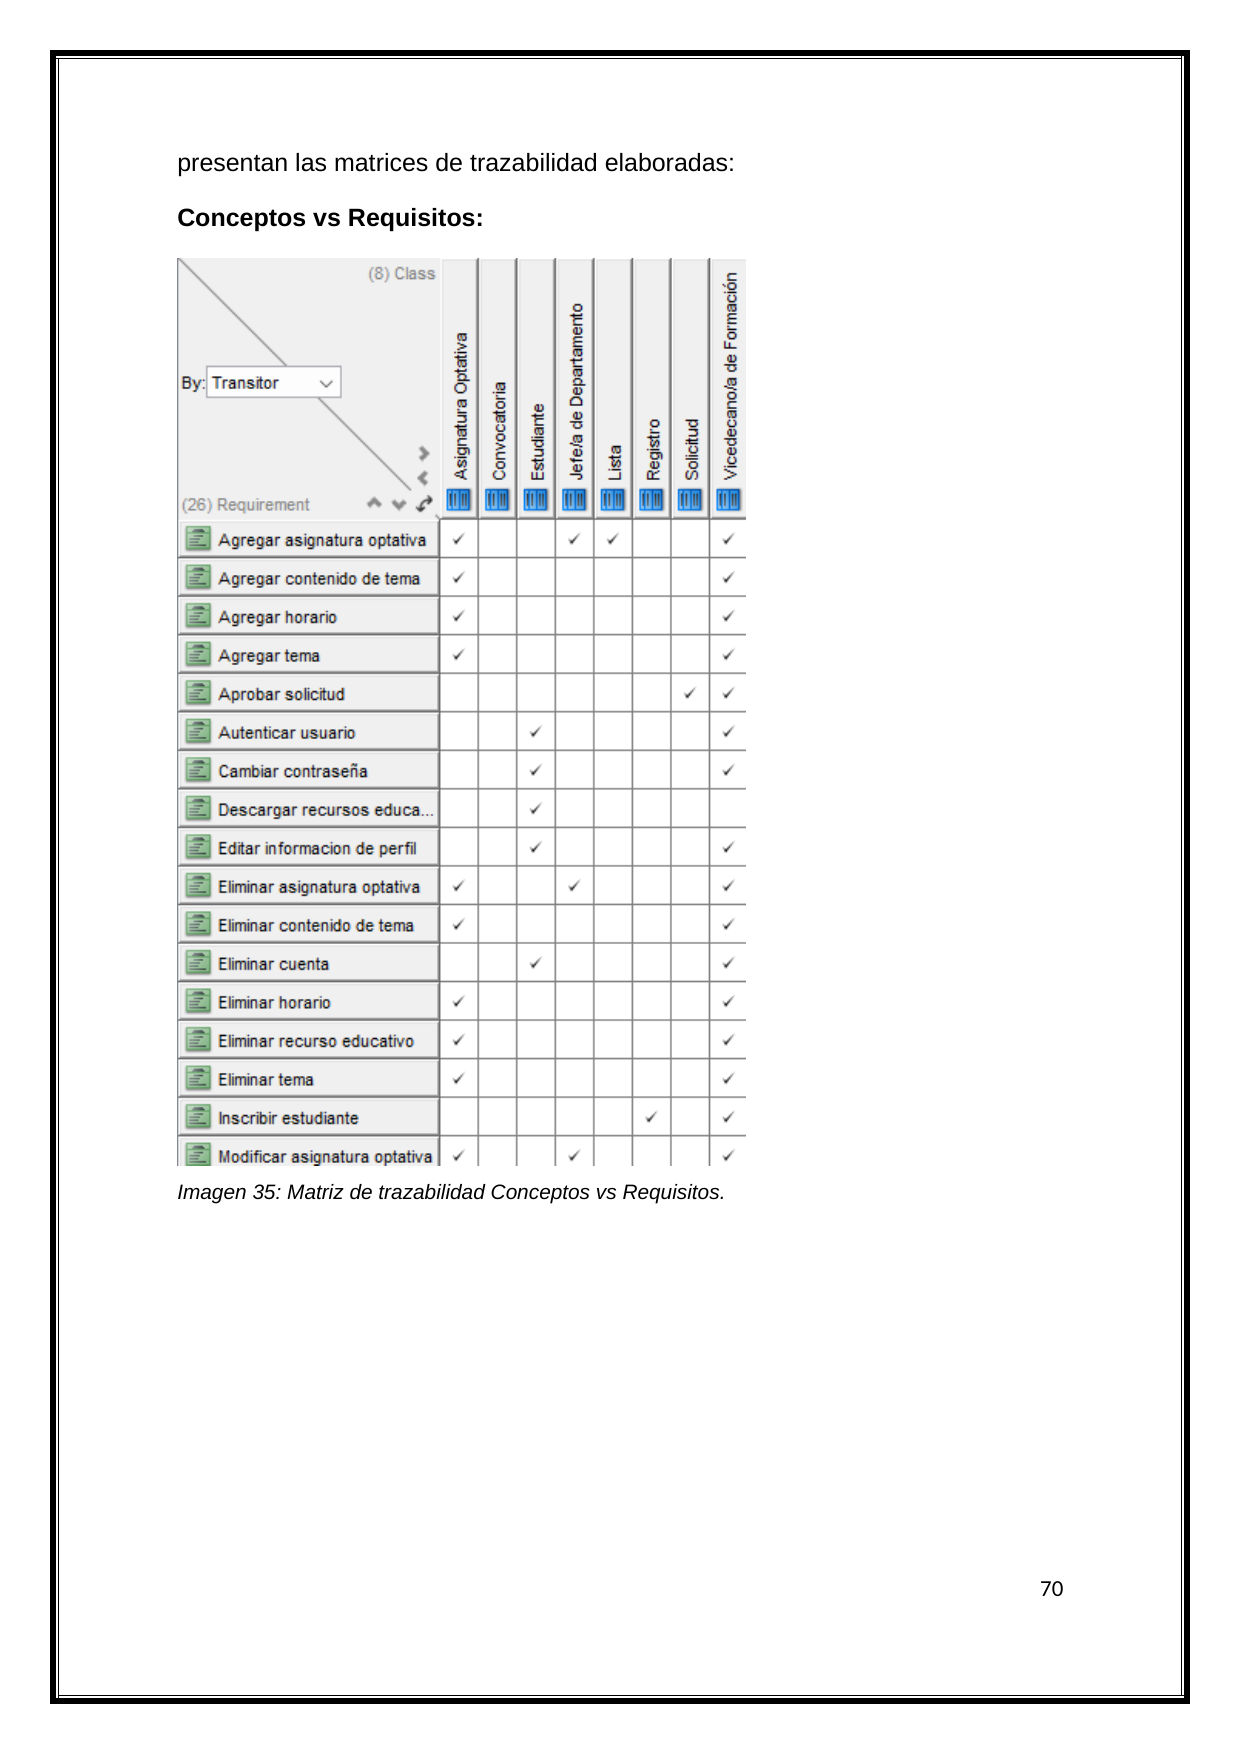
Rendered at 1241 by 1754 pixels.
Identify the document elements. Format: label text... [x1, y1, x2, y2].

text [177, 147, 1063, 176]
picture [177, 258, 746, 1166]
subtitle Conceptos vs Requisitos: [177, 203, 1063, 232]
text Imagen 35: Matriz de trazabilidad Conceptos vs Requisitos. [177, 1178, 1063, 1203]
